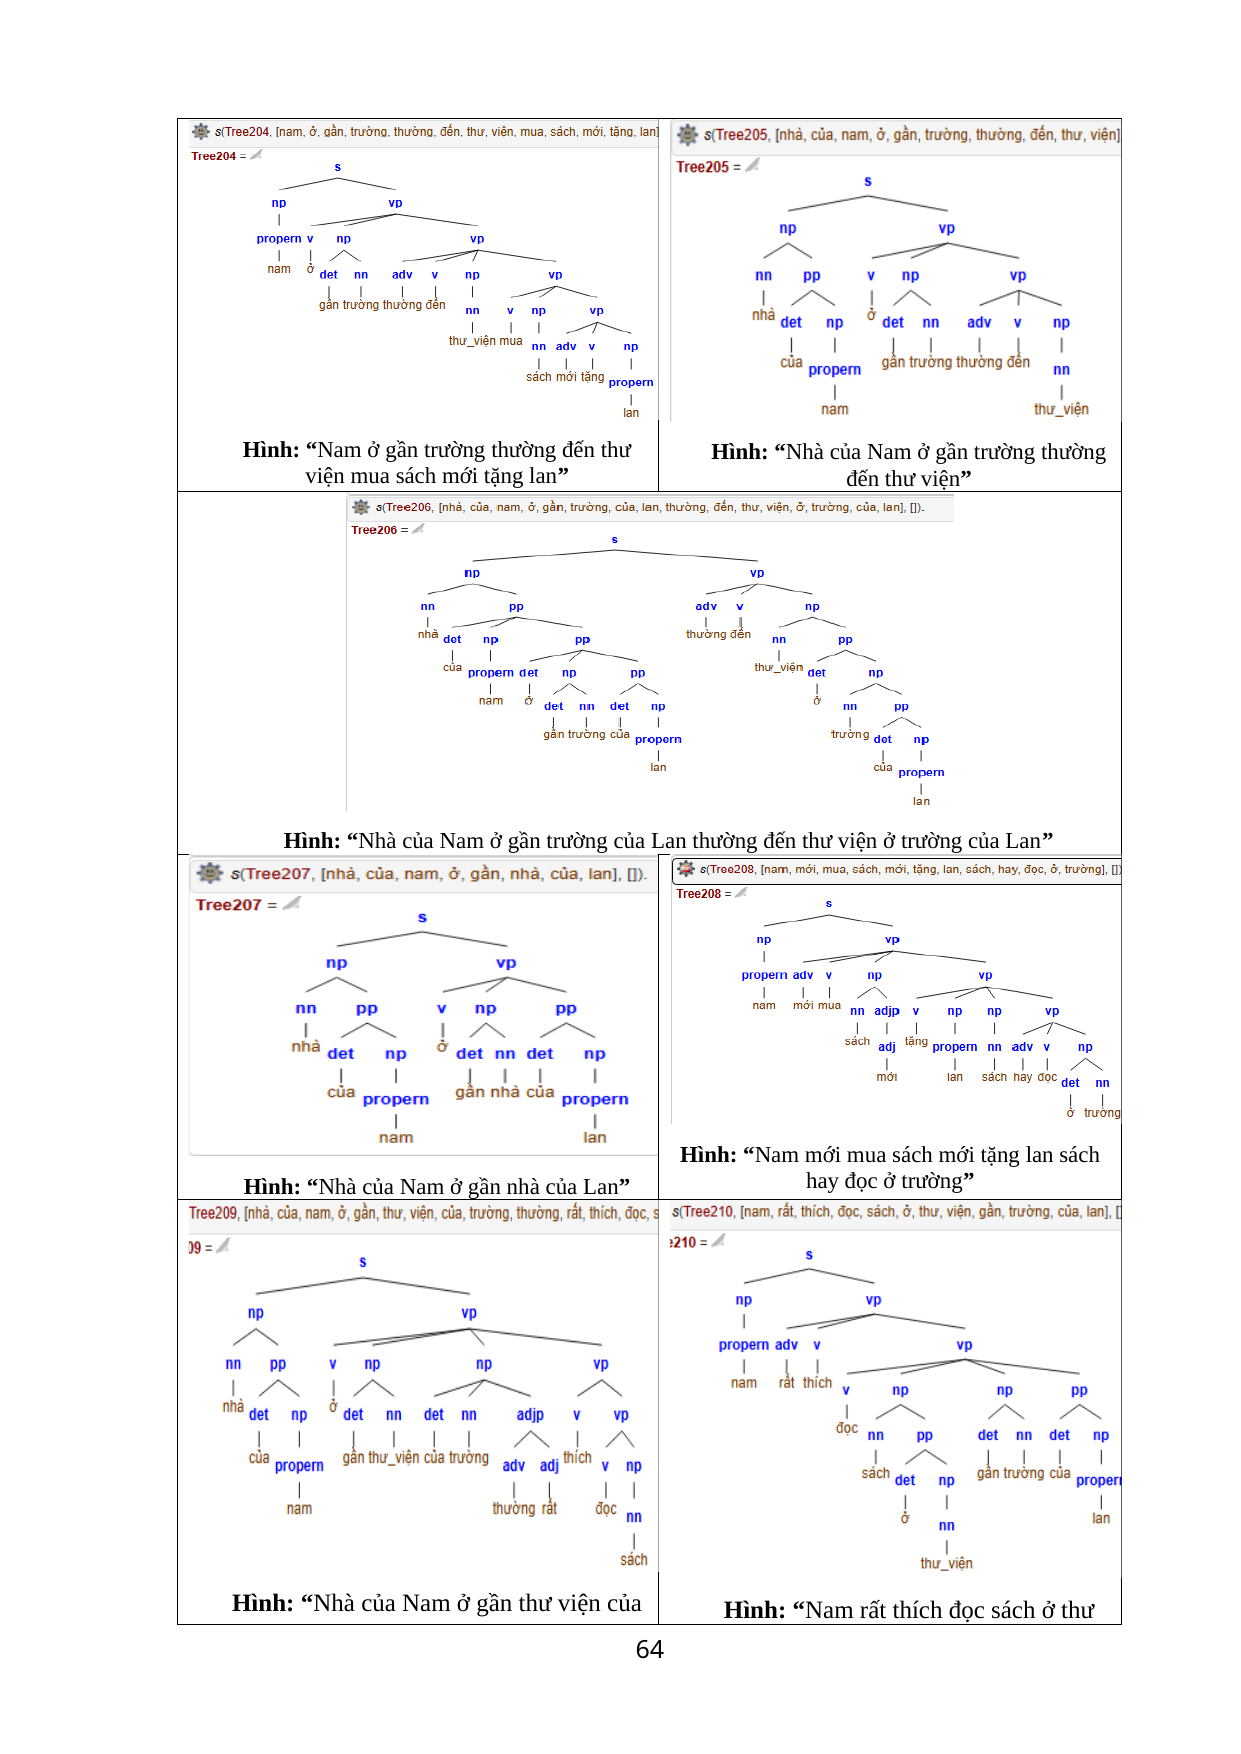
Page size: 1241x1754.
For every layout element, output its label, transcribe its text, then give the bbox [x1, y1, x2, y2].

table_cell Hình: “Nhà của Nam ở gần nhà của Lan” [178, 855, 658, 1199]
picture [188, 1200, 659, 1572]
table_cell Hình: “Nhà của Nam ở gần trường của Lan thường đến thư viện ở trường của Lan” [178, 492, 1121, 854]
picture [669, 854, 1122, 1124]
picture [669, 119, 1122, 422]
picture [669, 1200, 1122, 1578]
table_cell Hình: “Nam ở gần trường thường đến thư viện mua sách mới tặng lan” [178, 119, 658, 491]
table_cell Hình: “Nhà của Nam ở gần trường thường đến thư viện” [659, 119, 1121, 491]
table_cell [659, 1200, 1121, 1624]
picture [188, 854, 658, 1156]
picture [345, 492, 954, 811]
table_cell Hình: “Nam mới mua sách mới tặng lan sách hay đọc ở trường” [659, 855, 1121, 1199]
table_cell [178, 1200, 658, 1624]
picture [188, 119, 659, 420]
